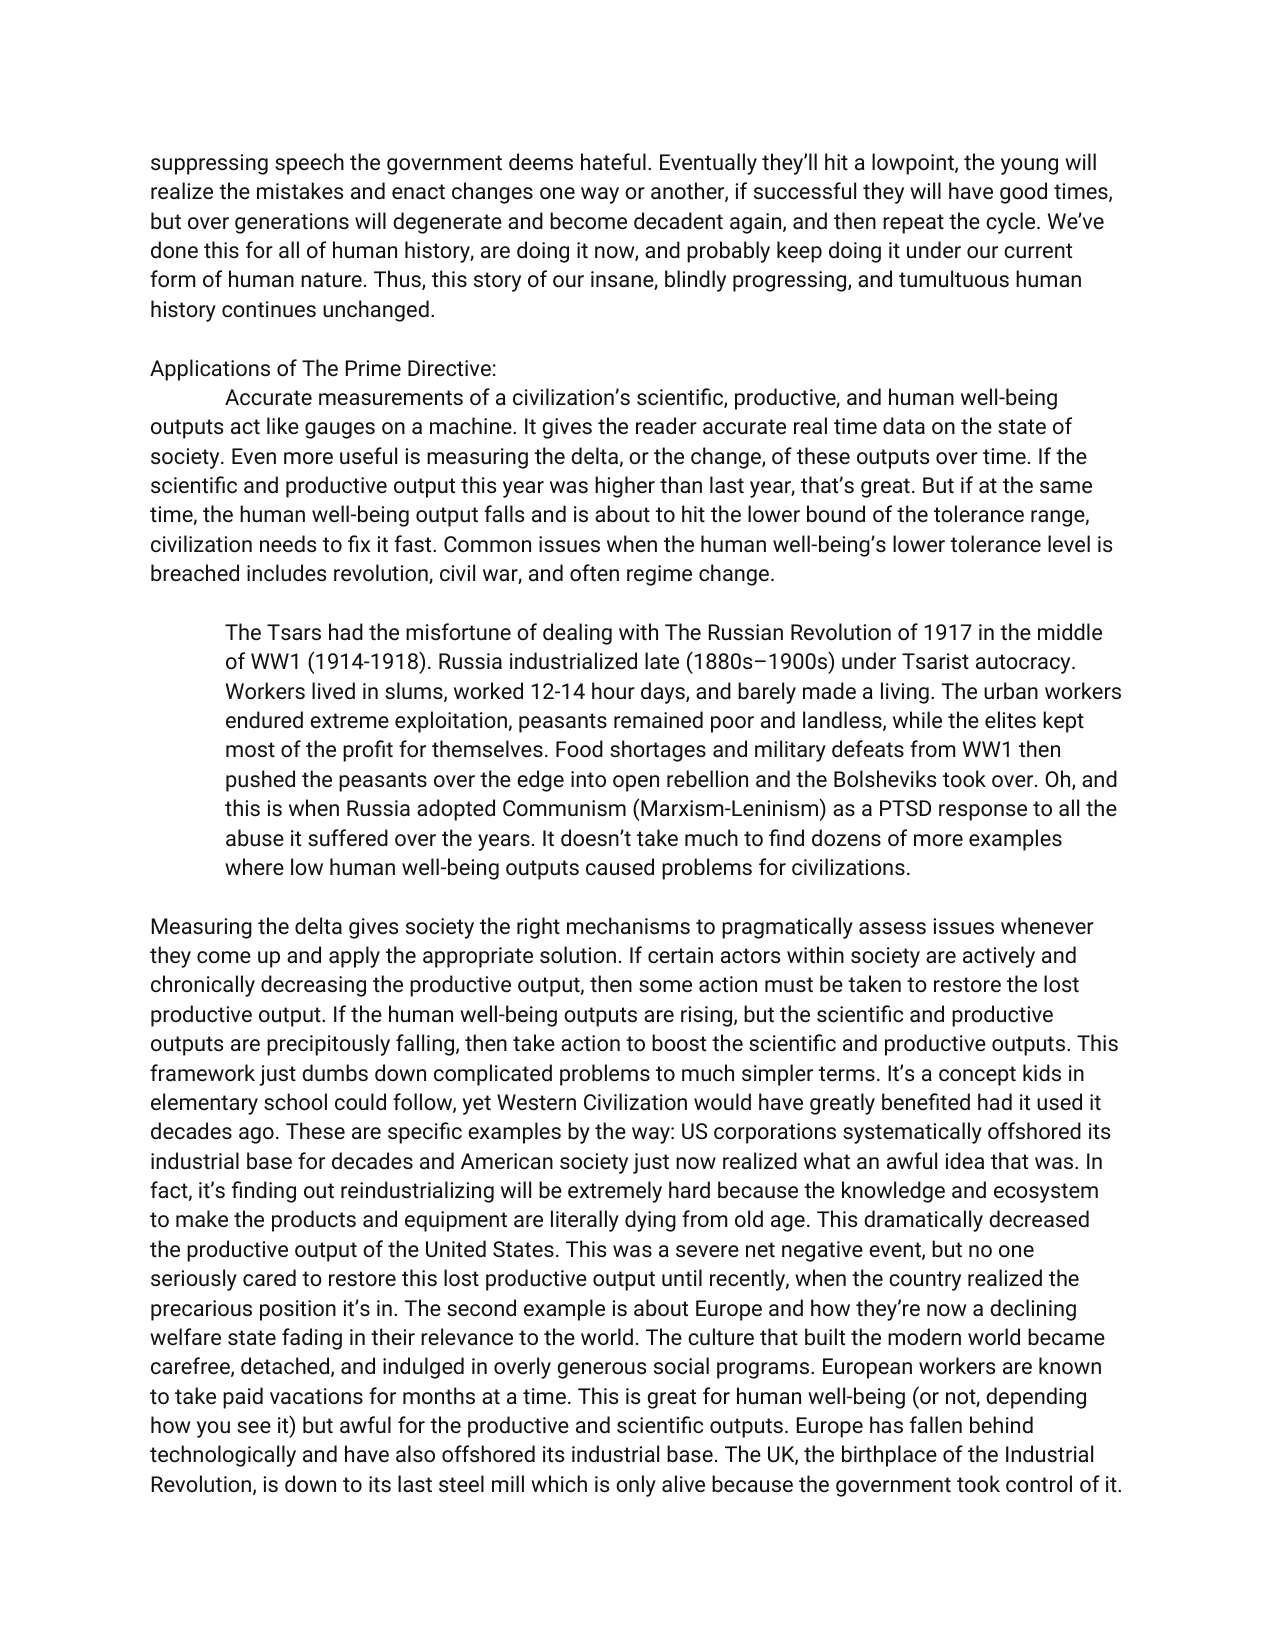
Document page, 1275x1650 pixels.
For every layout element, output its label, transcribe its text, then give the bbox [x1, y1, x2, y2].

text The Tsars had the misfortune of dealing with The Russian Revolution of 1917 in the middle of WW1 (1914-1918). Russia industrialized late (1880s–1900s) under Tsarist autocracy. Workers lived in slums, worked 12-14 hour days, and barely made a living. The urban workers endured extreme exploitation, peasants remained poor and landless, while the elites kept most of the profit for themselves. Food shortages and military defeats from WW1 then pushed the peasants over the edge into open rebellion and the Bolsheviks took over. Oh, and this is when Russia adopted Communism (Marxism-Leninism) as a PTSD response to all the abuse it suffered over the years. It doesn’t take much to find dozens of more examples where low human well-being outputs caused problems for civilizations. [225, 620, 1125, 881]
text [150, 150, 1125, 322]
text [150, 914, 1125, 1497]
text Applications of The Prime Directive: [150, 356, 1125, 381]
text Accurate measurements of a civilization’s scientific, productive, and human well-being outputs act like gauges on a machine. It gives the reader accurate real time data on the state of society. Even more useful is measuring the delta, or the change, of these outputs over time. If the scientific and productive output this year was higher than last year, that’s great. But if at the same time, the human well-being output falls and is about to hit the lower bound of the tolerance range, civilization needs to fix it fast. Common issues when the human well-being’s lower tolerance level is breached includes revolution, civil war, and often regime change. [150, 385, 1125, 587]
